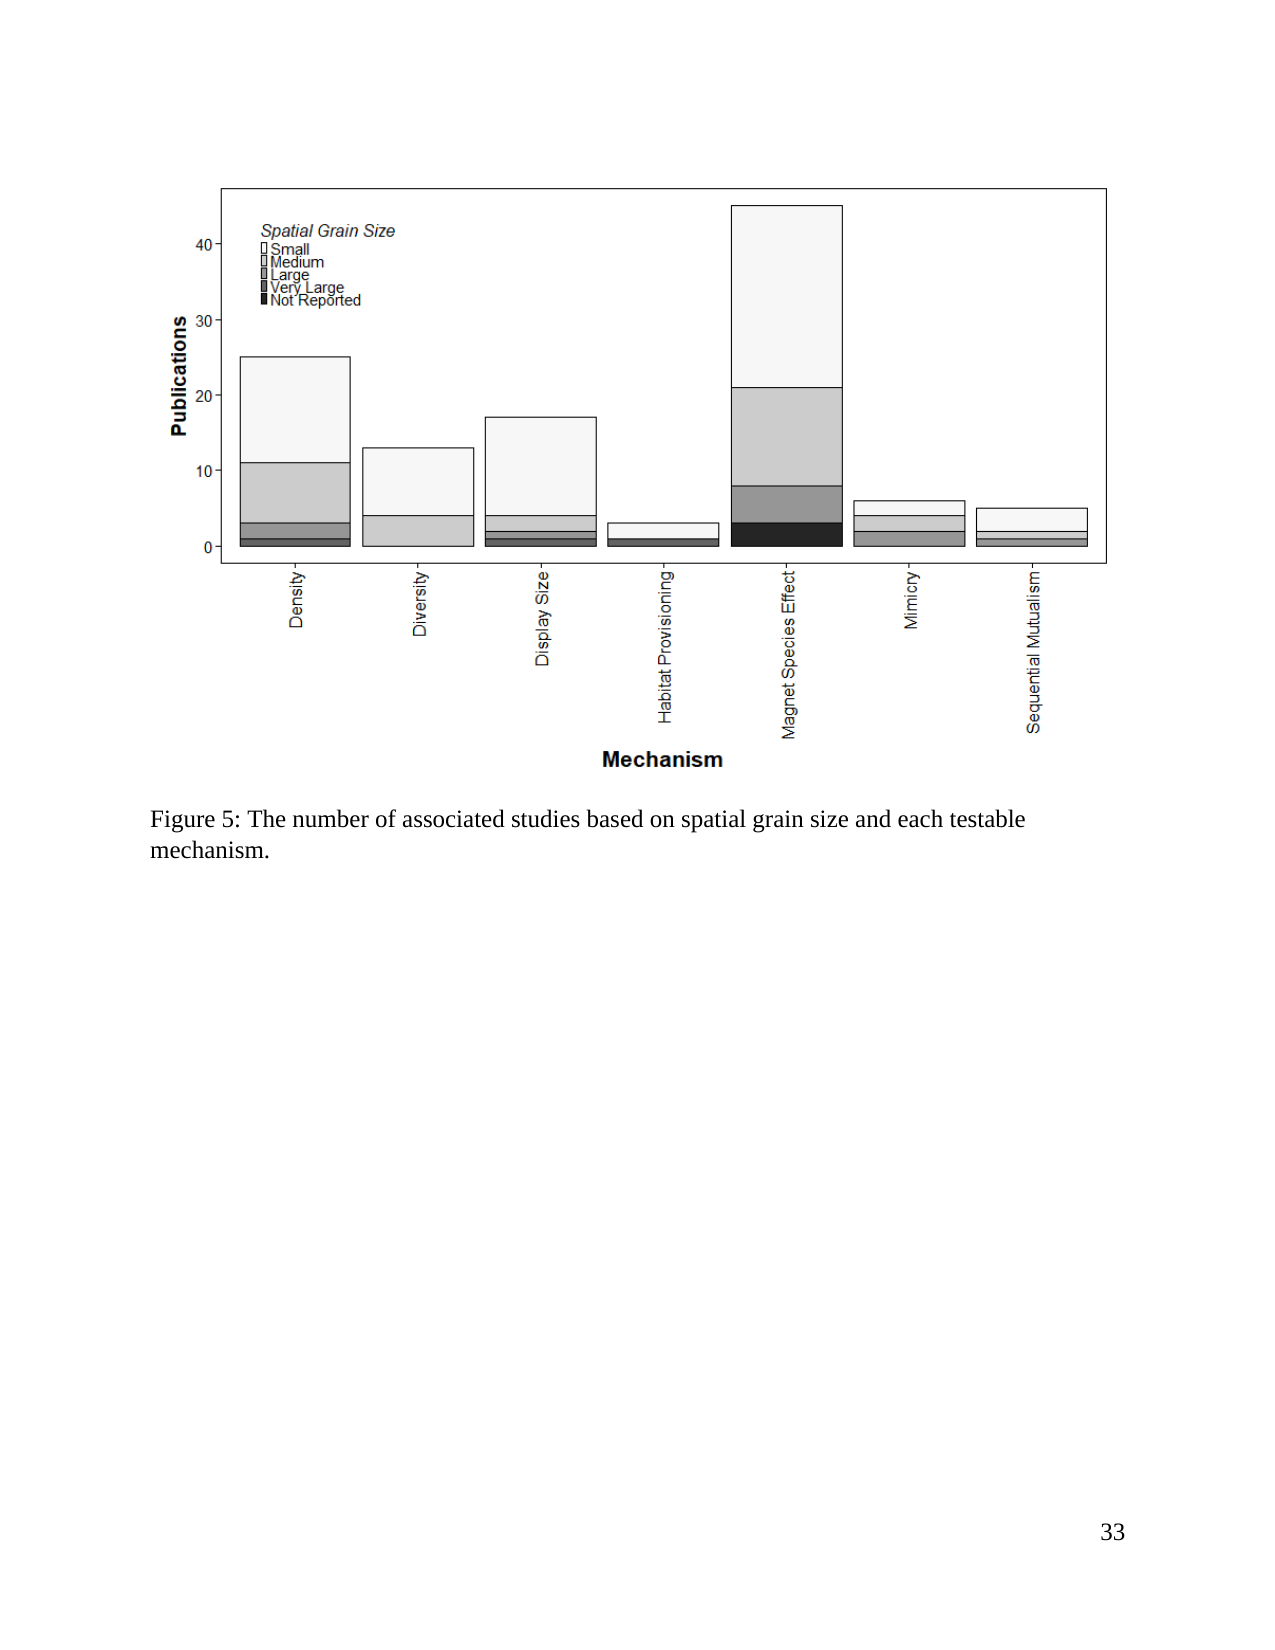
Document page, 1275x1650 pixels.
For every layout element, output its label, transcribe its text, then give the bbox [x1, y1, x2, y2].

text Figure 5: The number of associated studies based on spatial grain size and each testable mechanism. [150, 804, 1125, 864]
picture [150, 150, 1125, 786]
